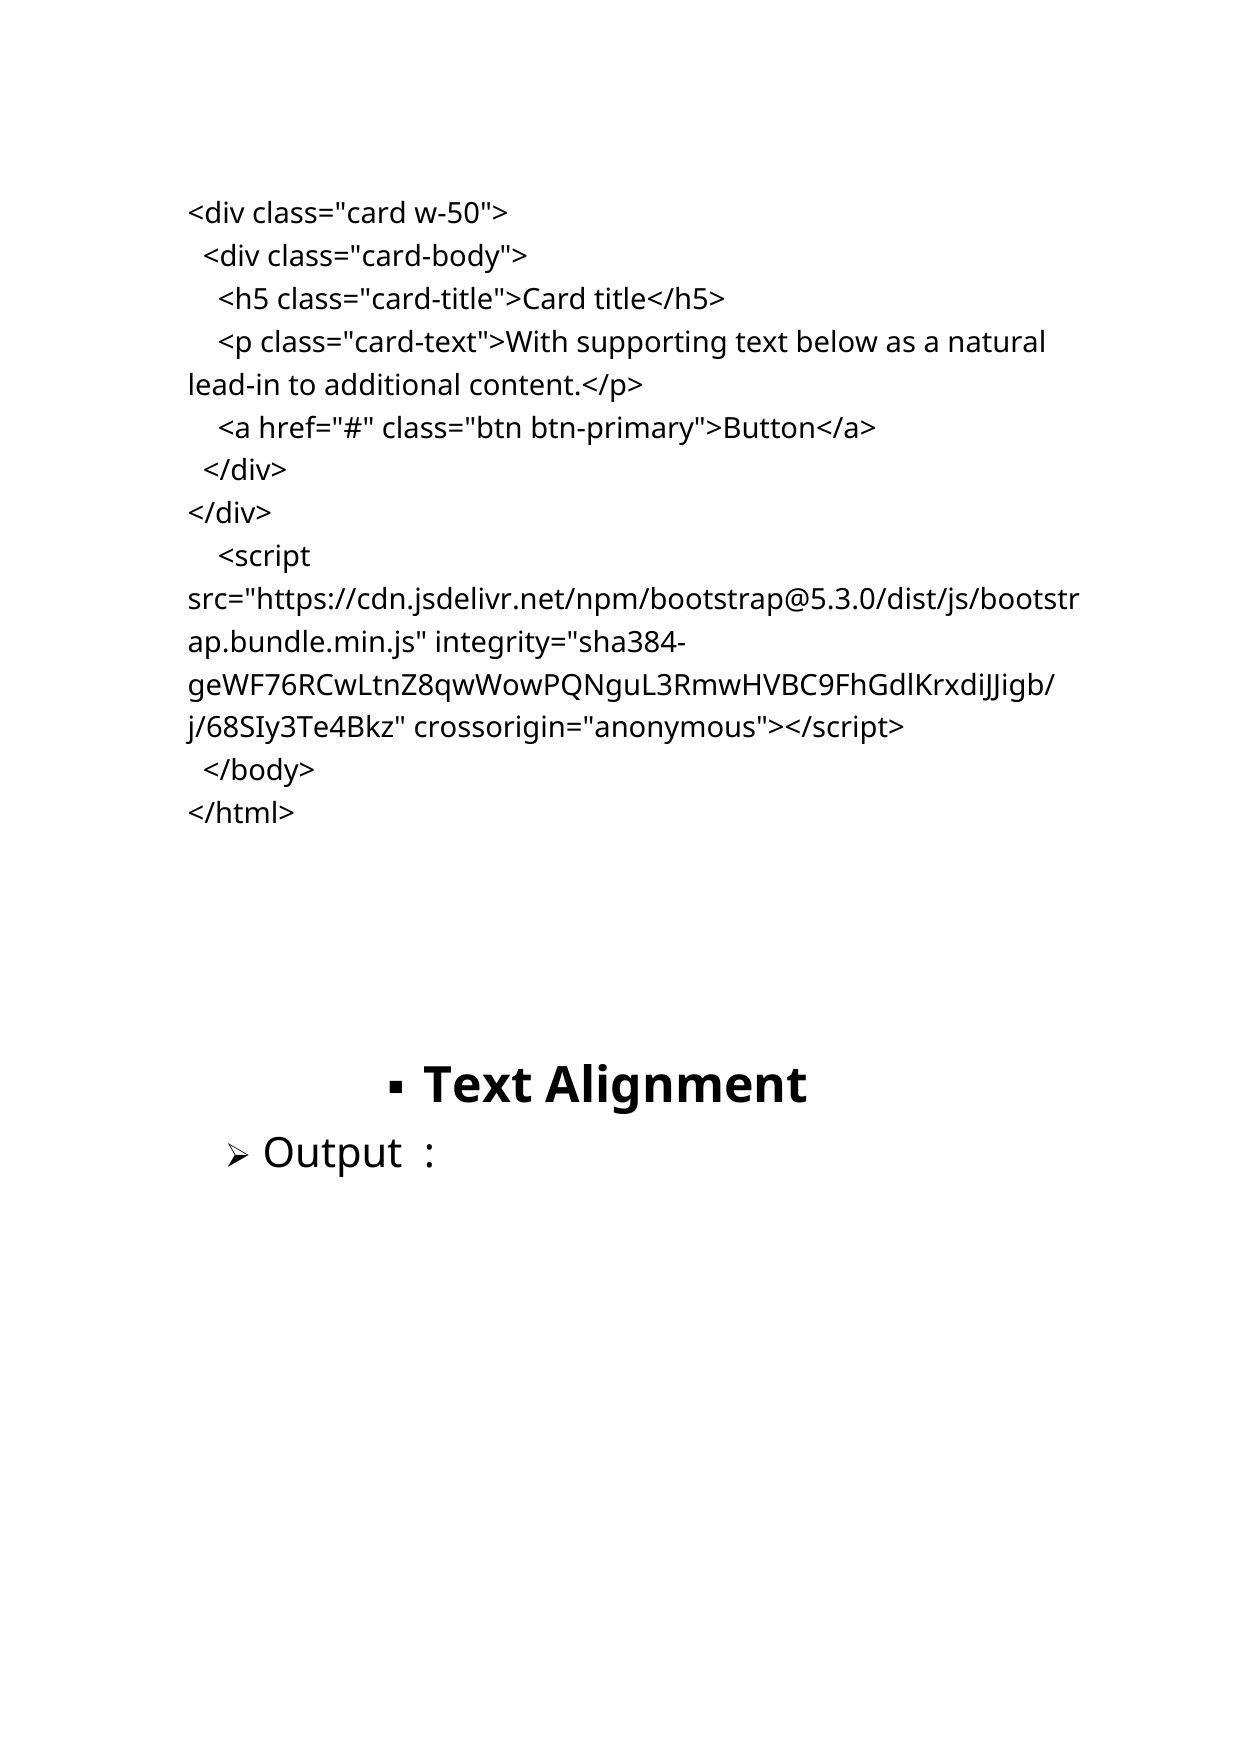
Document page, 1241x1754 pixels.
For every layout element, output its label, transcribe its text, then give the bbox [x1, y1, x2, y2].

list </div> [187, 492, 1090, 532]
list <script src="https://cdn.jsdelivr.net/npm/bootstrap@5.3.0/dist/js/bootstrap.bundle.min.js" integrity="sha384-geWF76RCwLtnZ8qwWowPQNguL3RmwHVBC9FhGdlKrxdiJJigb/j/68SIy3Te4Bkz" crossorigin="anonymous"></script> [187, 535, 1090, 746]
list </div> [187, 450, 1090, 489]
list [187, 321, 1090, 404]
list <h5 class="card-title">Card title</h5> [187, 278, 1090, 318]
list </html> [187, 792, 1090, 832]
list </body> [187, 749, 1090, 789]
list <div class="card-body"> [187, 236, 1090, 275]
list Text Alignment [386, 1049, 1090, 1117]
list <div class="card w-50"> [187, 193, 1090, 232]
list <a href="#" class="btn btn-primary">Button</a> [187, 407, 1090, 447]
list Output : [225, 1123, 1090, 1179]
